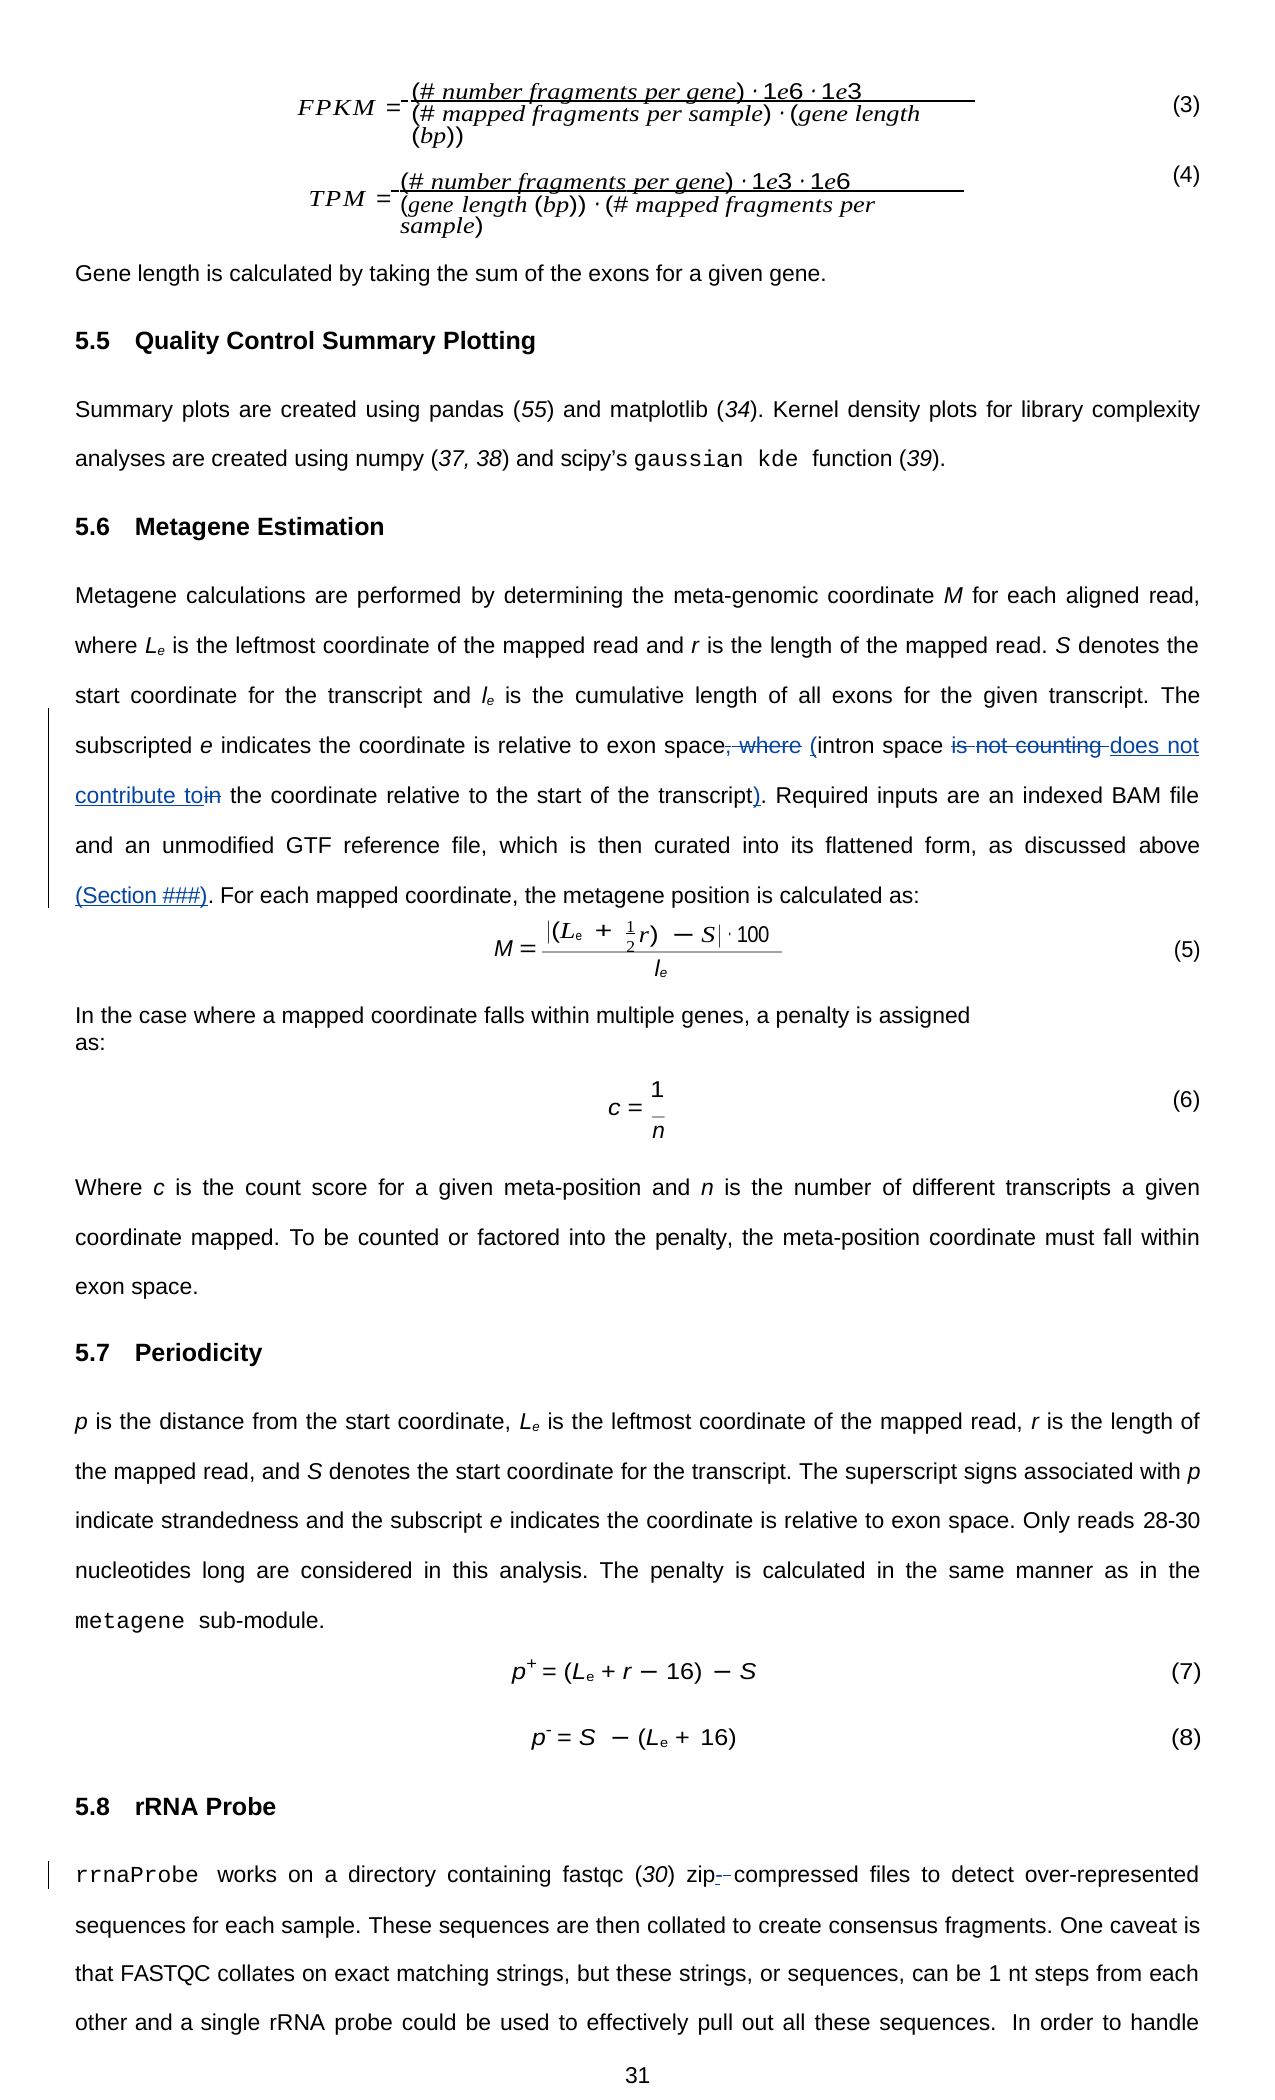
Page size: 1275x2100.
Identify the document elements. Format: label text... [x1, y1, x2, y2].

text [75, 1861, 1200, 2036]
text (5) [786, 936, 1200, 963]
text p is the distance from the start coordinate, Le is the leftmost coordinate of the mapped read, r is the length of the mapped read, and S denotes the start coordinate for the transcript. The superscript signs associated with p indicate strandedness and the subscript e indicates the coordinate is relative to exon space. Only reads 28-30 nucleotides long are considered in this analysis. The penalty is calculated in the same manner as in the metagene sub-module. [75, 1389, 1200, 1638]
text (3) [1172, 91, 1221, 118]
text (4) [1172, 161, 1221, 187]
text Metagene calculations are performed by determining the meta-genomic coordinate M for each aligned read, where Le is the leftmost coordinate of the mapped read and r is the length of the mapped read. S denotes the start coordinate for the transcript and le is the cumulative length of all exons for the given transcript. The subscripted e indicates the coordinate is relative to exon space intron space the coordinate relative to the start of the transcript. Required inputs are an indexed BAM file and an unmodified GTF reference file, which is then curated into its flattened form, as discussed above. For each mapped coordinate, the metagene position is calculated as: [75, 558, 1200, 908]
text p+ = (Le + r − 16) − S (7) [492, 1653, 1221, 1687]
text n [314, 1122, 1003, 1143]
text FPKM = (# number fragments per gene) · 1e6 · 1e3 (# mapped fragments per sample) · (gene length (bp)) [297, 72, 976, 148]
text In the case where a mapped coordinate falls within multiple genes, a penalty is assigned as: [75, 1002, 1003, 1055]
text c = 1 [606, 1086, 666, 1122]
text Gene length is calculated by taking the sum of the exons for a given gene. [75, 260, 979, 286]
subtitle 5.6 Metagene Estimation [75, 512, 1221, 541]
text le [654, 954, 782, 981]
text TPM = (# number fragments per gene) · 1e3 · 1e6 (gene length (bp)) · (# mapped fragments per sample) [308, 162, 964, 238]
text Summary plots are created using pandas (55) and matplotlib (34). Kernel density plots for library complexity analyses are created using numpy (37, 38) and scipy’s gaussian kde function (39). [75, 396, 1200, 473]
text (6) [1172, 1086, 1221, 1112]
text 1 r) − S| · 100 [626, 916, 782, 949]
text Where c is the count score for a given meta-position and n is the number of different transcripts a given coordinate mapped. To be counted or factored into the penalty, the meta-position coordinate must fall within exon space. [75, 1174, 1200, 1299]
text M = |(Le + [62, 914, 612, 961]
subtitle 5.5 Quality Control Summary Plotting [75, 326, 979, 355]
subtitle rRNA Probe [75, 1791, 1221, 1820]
text p- = S − (Le + 16) (8) [512, 1719, 1221, 1753]
subtitle Periodicity [75, 1338, 1221, 1367]
